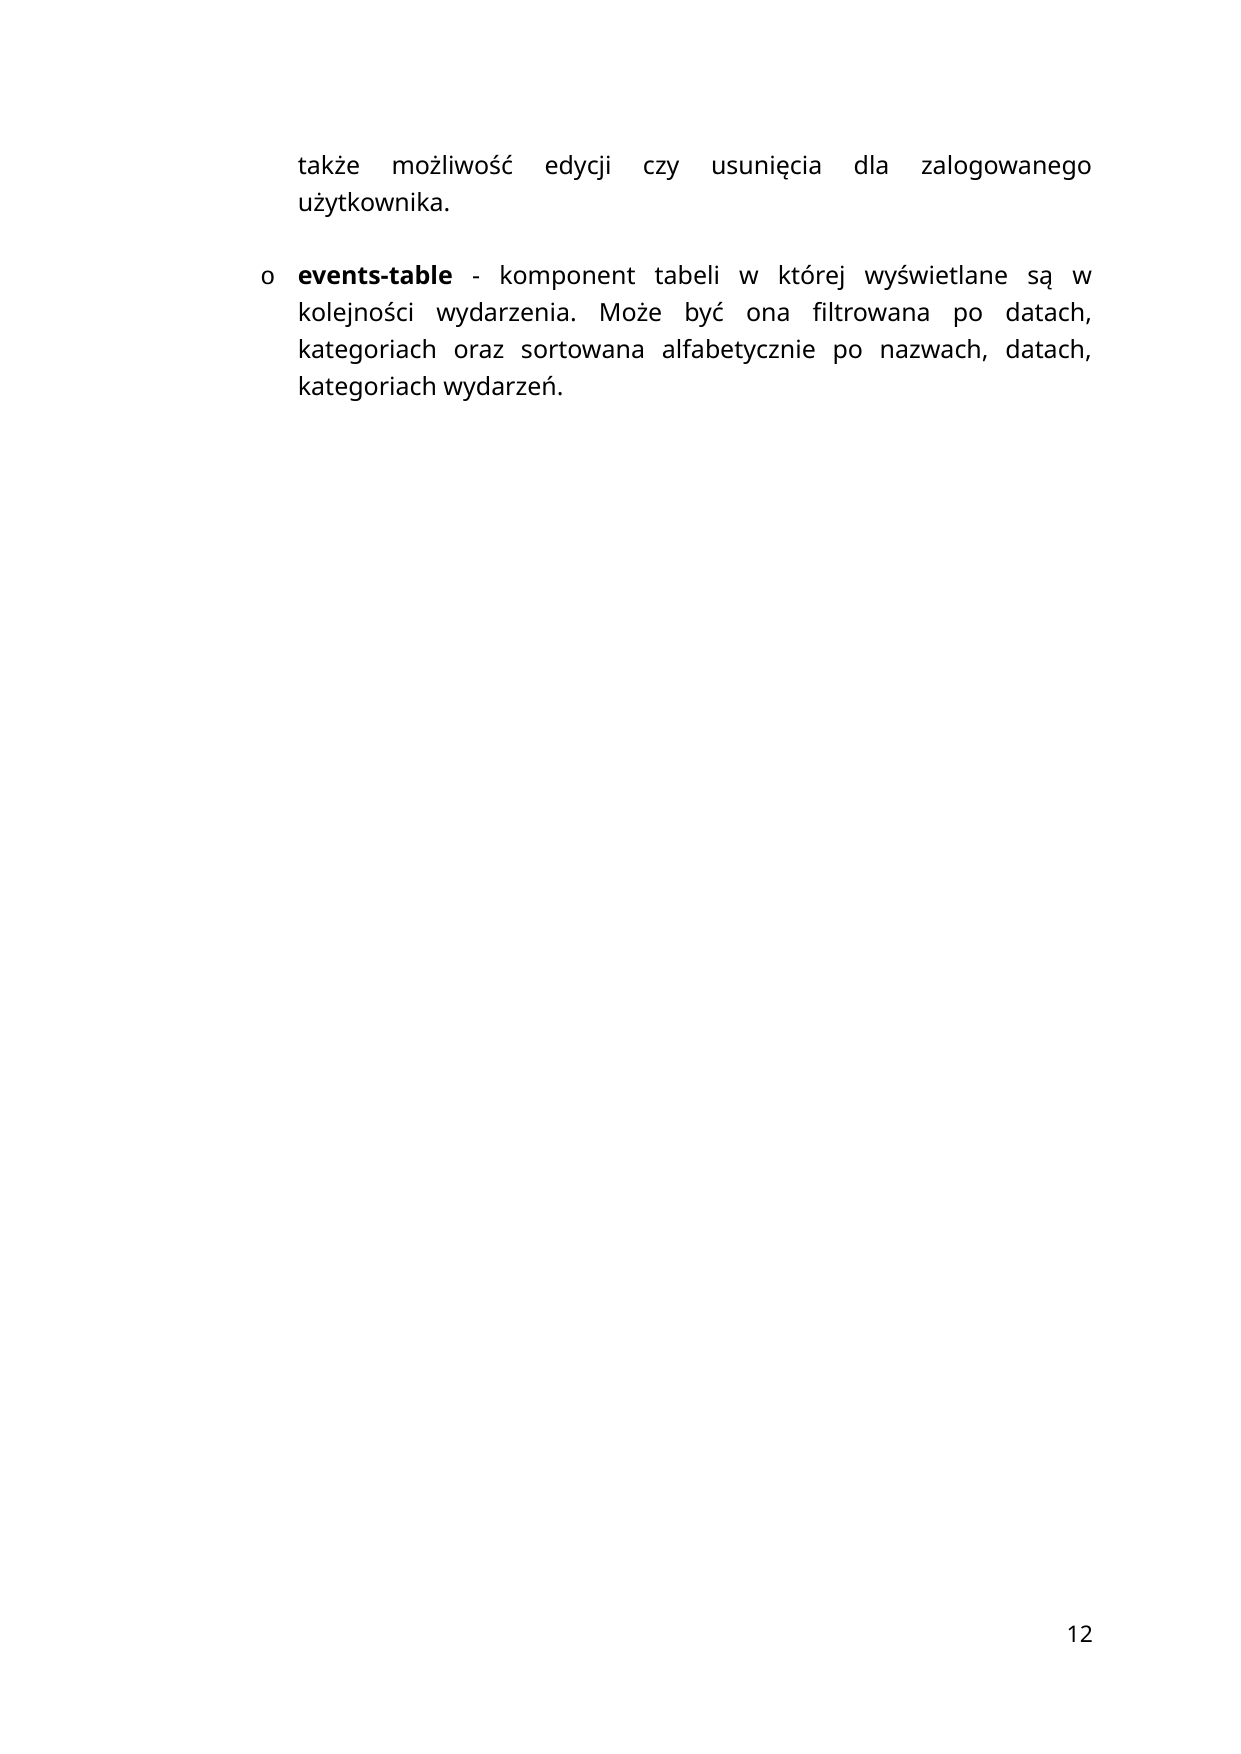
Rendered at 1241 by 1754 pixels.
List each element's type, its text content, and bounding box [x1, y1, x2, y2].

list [260, 148, 1093, 218]
list events-table - komponent tabeli w której wyświetlane są w kolejności wydarzenia. Może być ona filtrowana po datach, kategoriach oraz sortowana alfabetycznie po nazwach, datach, kategoriach wydarzeń. [260, 258, 1093, 402]
